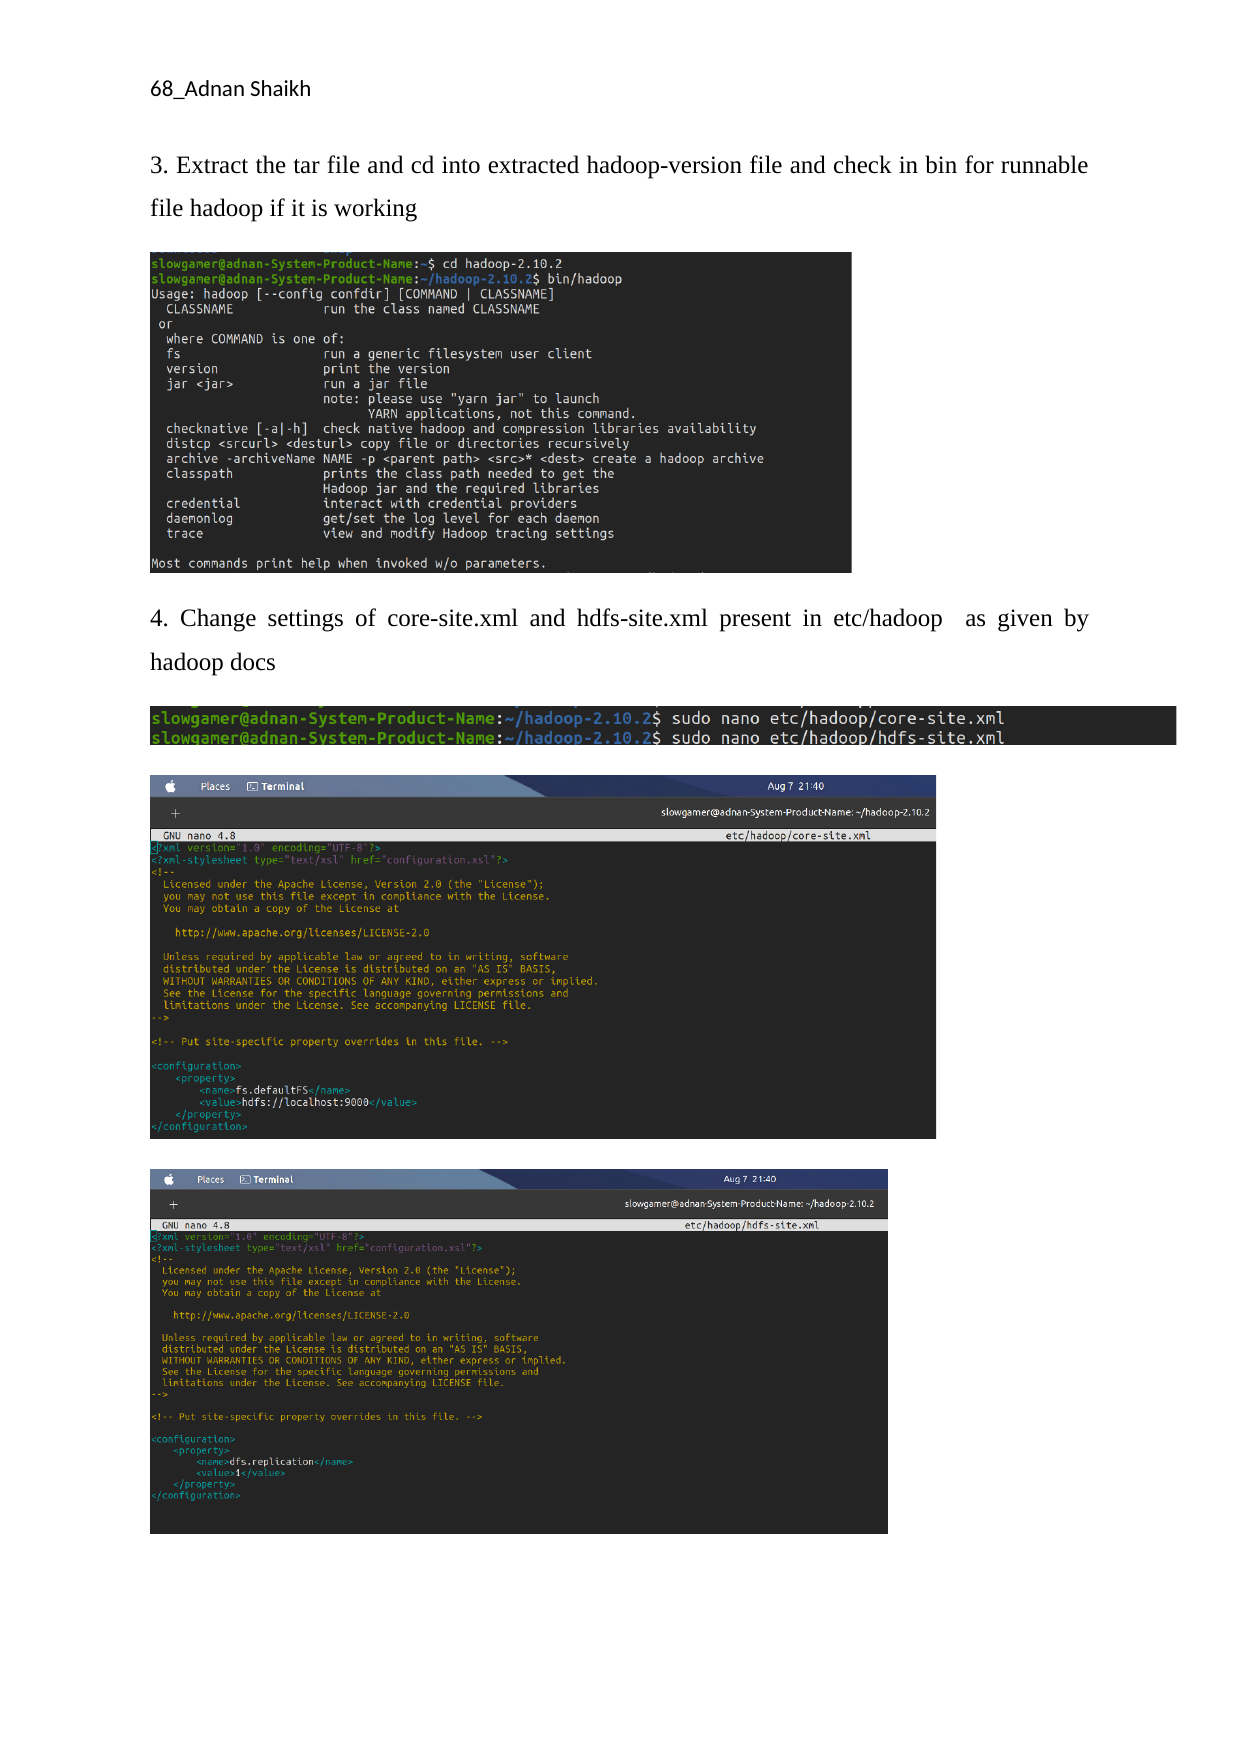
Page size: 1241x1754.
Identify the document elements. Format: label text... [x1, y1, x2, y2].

picture [150, 706, 1177, 745]
text 3. Extract the tar file and cd into extracted hadoop-version file and check in bin for runnable file hadoop if it is working [150, 150, 1090, 222]
picture [150, 775, 937, 1139]
text 4. Change settings of core-site.xml and hdfs-site.xml present in etc/hadoop as given by hadoop docs [150, 603, 1090, 675]
picture [150, 252, 852, 573]
picture [150, 1169, 888, 1534]
